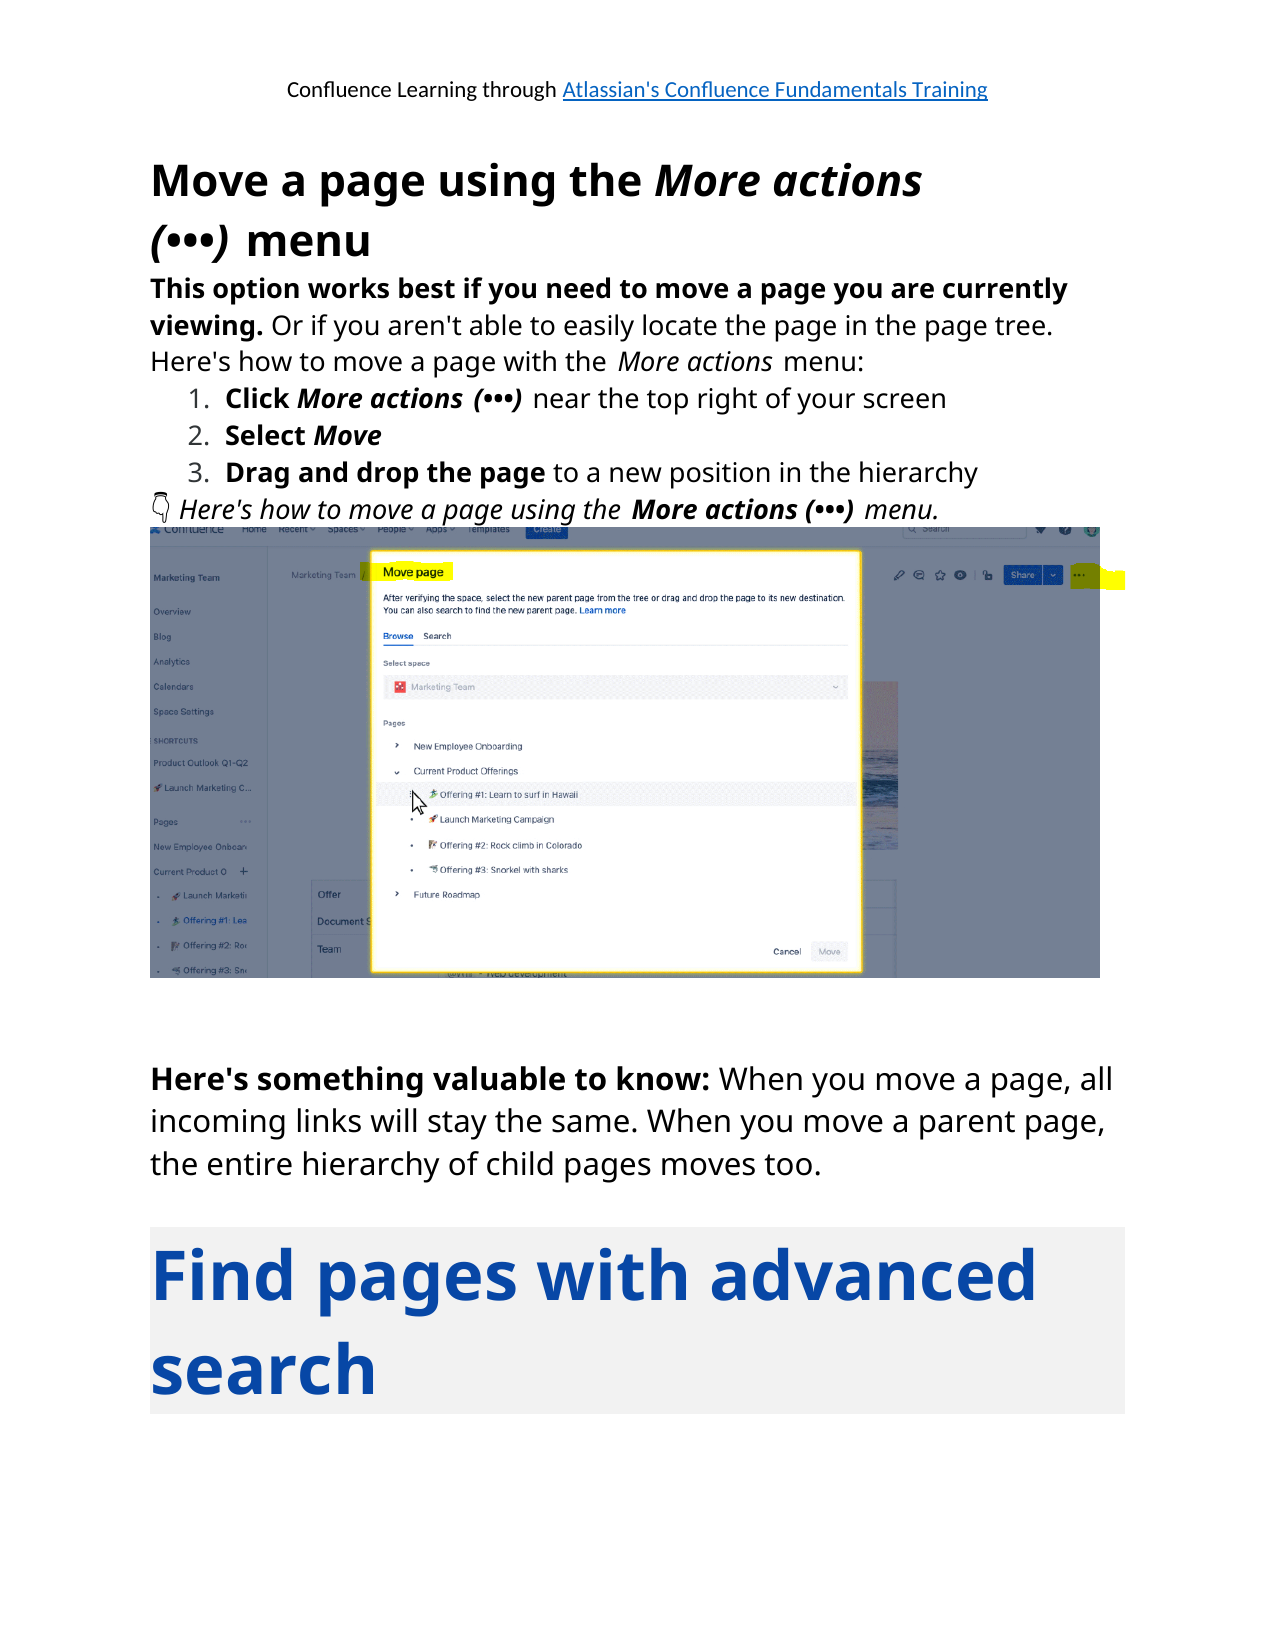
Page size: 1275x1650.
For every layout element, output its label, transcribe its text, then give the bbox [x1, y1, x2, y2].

picture [150, 527, 1125, 978]
text Move a page using the More actions (•••) menu [150, 150, 1125, 269]
list Drag and drop the page to a new position in the hierarchy [187, 453, 1125, 490]
text Find pages with advanced search [150, 1227, 1125, 1414]
list Select Move [187, 417, 1125, 453]
text This option works best if you need to move a page you are currently viewing. Or if you aren't able to easily locate the page in the page tree. Here's how to move a page with the More actions menu: [150, 269, 1125, 380]
list Click More actions (•••) near the top right of your screen [187, 380, 1125, 417]
text 👇 Here's how to move a page using the More actions (•••) menu. [150, 490, 1125, 527]
text Here's something valuable to know: When you move a page, all incoming links will stay the same. When you move a parent page, the entire hierarchy of child pages moves too. [150, 1057, 1125, 1185]
